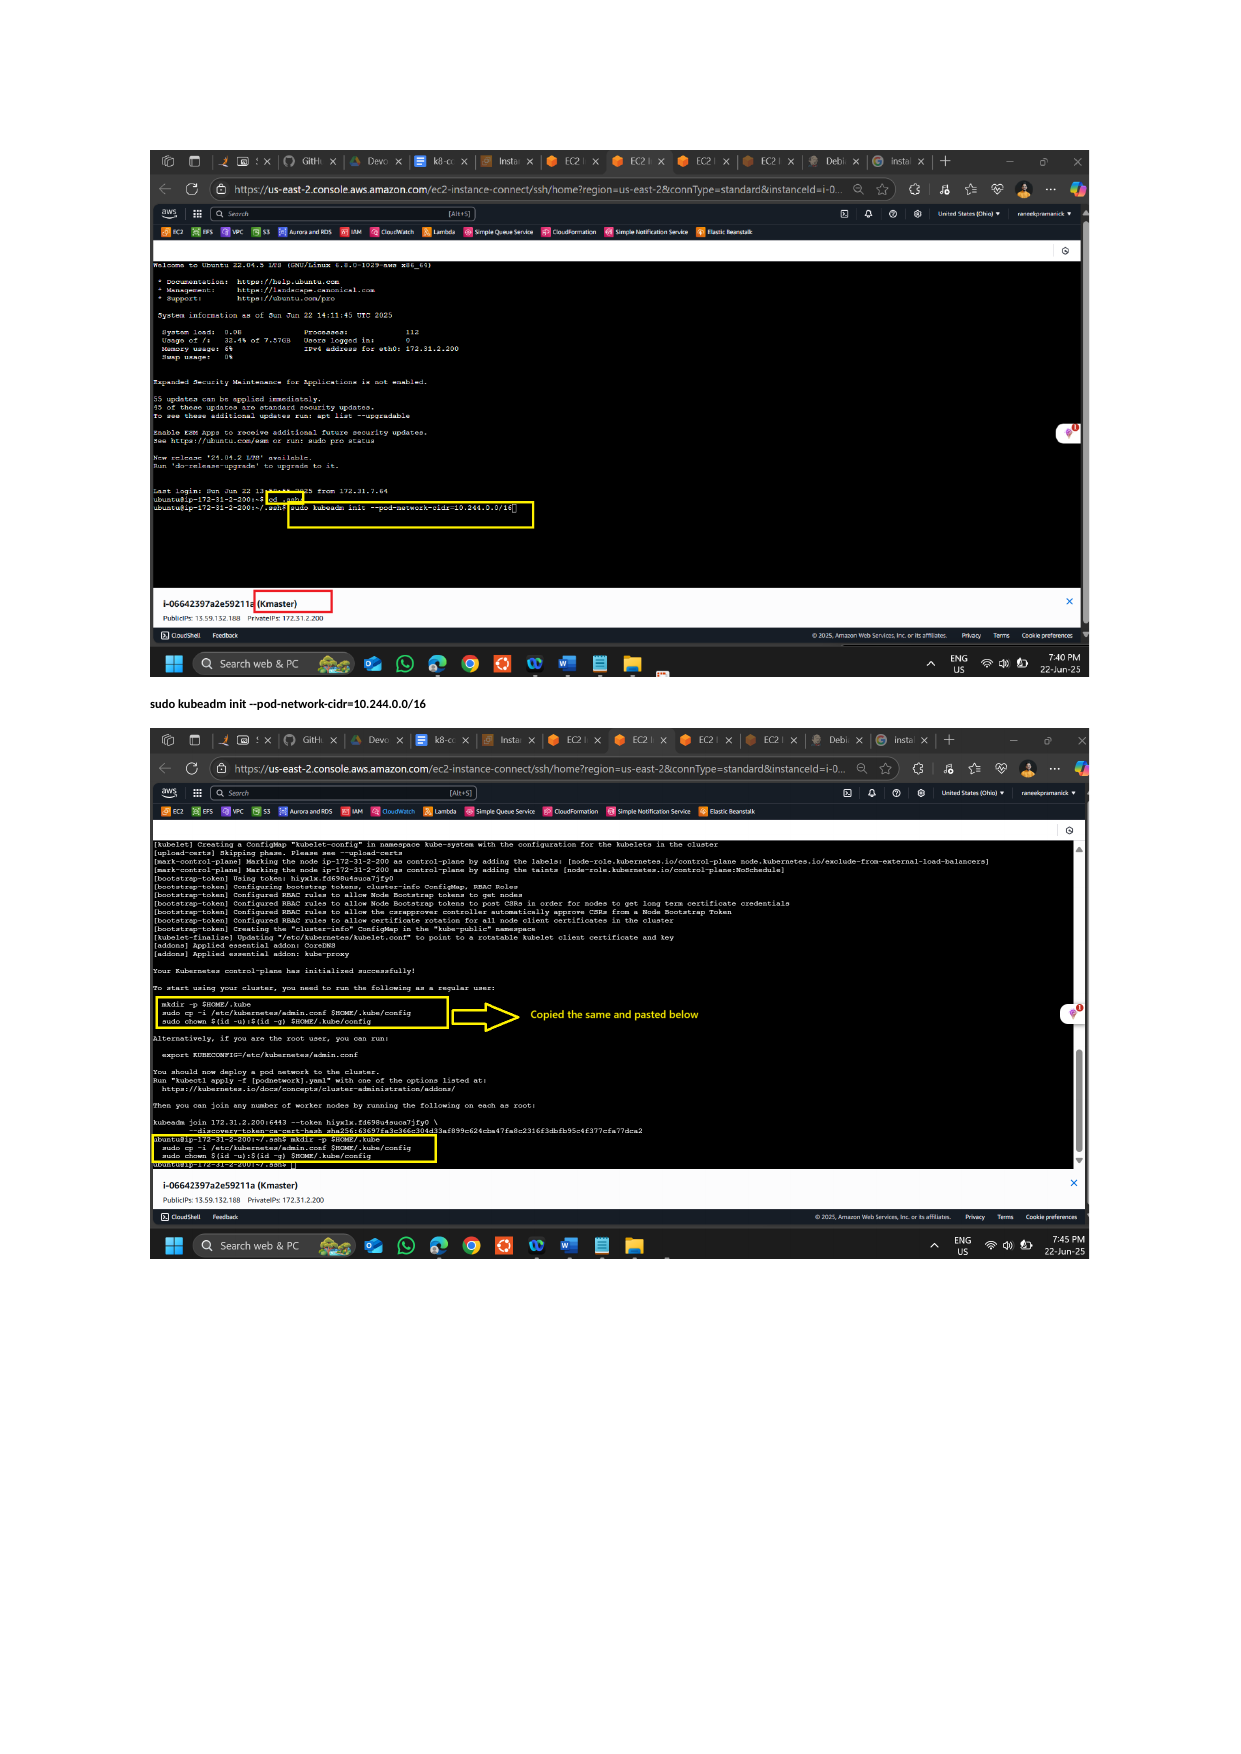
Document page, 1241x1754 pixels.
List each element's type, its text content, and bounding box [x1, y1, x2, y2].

picture [150, 150, 1090, 677]
picture [150, 728, 1090, 1259]
text sudo kubeadm init --pod-network-cidr=10.244.0.0/16 [150, 696, 1090, 711]
